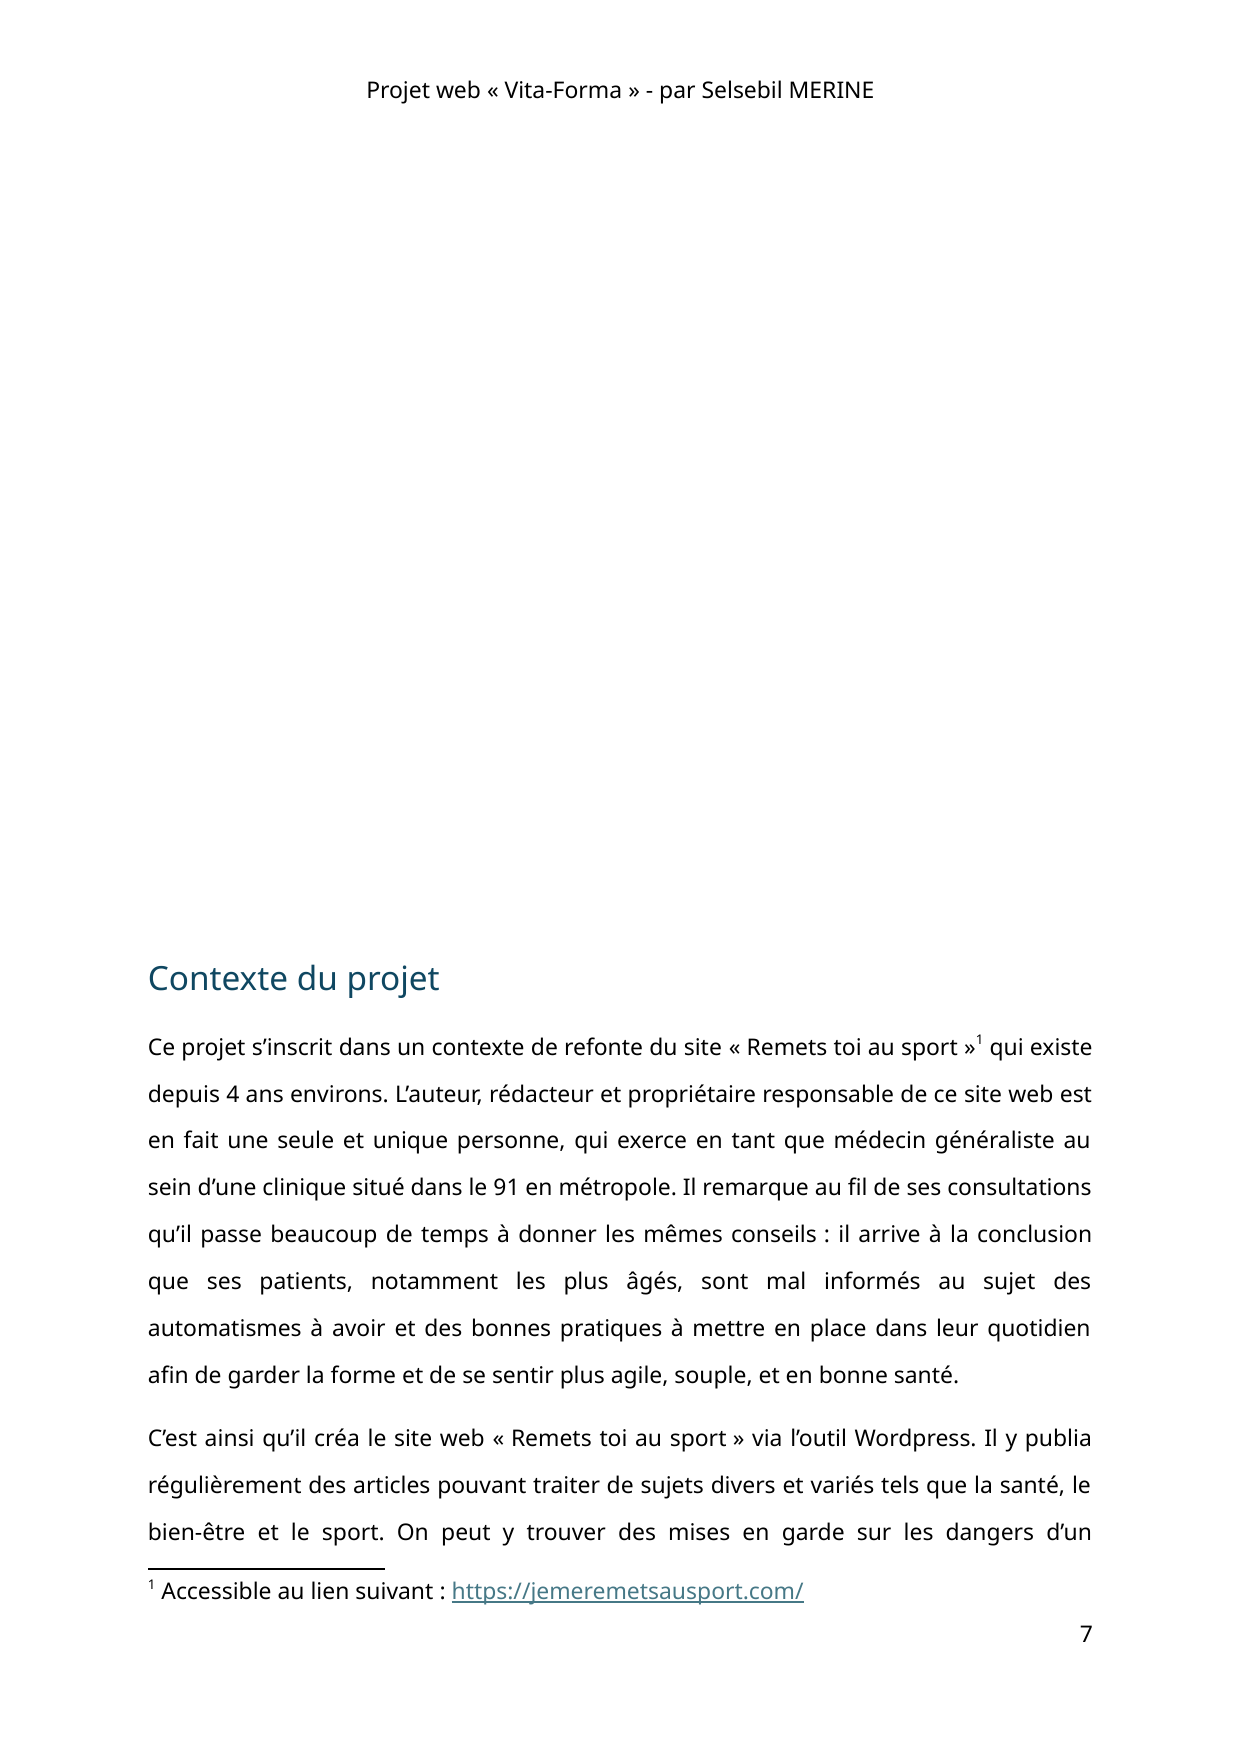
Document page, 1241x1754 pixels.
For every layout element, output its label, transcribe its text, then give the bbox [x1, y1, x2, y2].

subtitle Contexte du projet [148, 954, 1093, 1000]
text Ce projet s’inscrit dans un contexte de refonte du site « Remets toi au sport » qui existe depuis 4 ans environs. L’auteur, rédacteur et propriétaire responsable de ce site web est en fait une seule et unique personne, qui exerce en tant que médecin généraliste au sein d’une clinique situé dans le 91 en métropole. Il remarque au fil de ses consultations qu’il passe beaucoup de temps à donner les mêmes conseils : il arrive à la conclusion que ses patients, notamment les plus âgés, sont mal informés au sujet des automatismes à avoir et des bonnes pratiques à mettre en place dans leur quotidien afin de garder la forme et de se sentir plus agile, souple, et en bonne santé. [148, 1031, 1093, 1390]
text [148, 1422, 1093, 1547]
